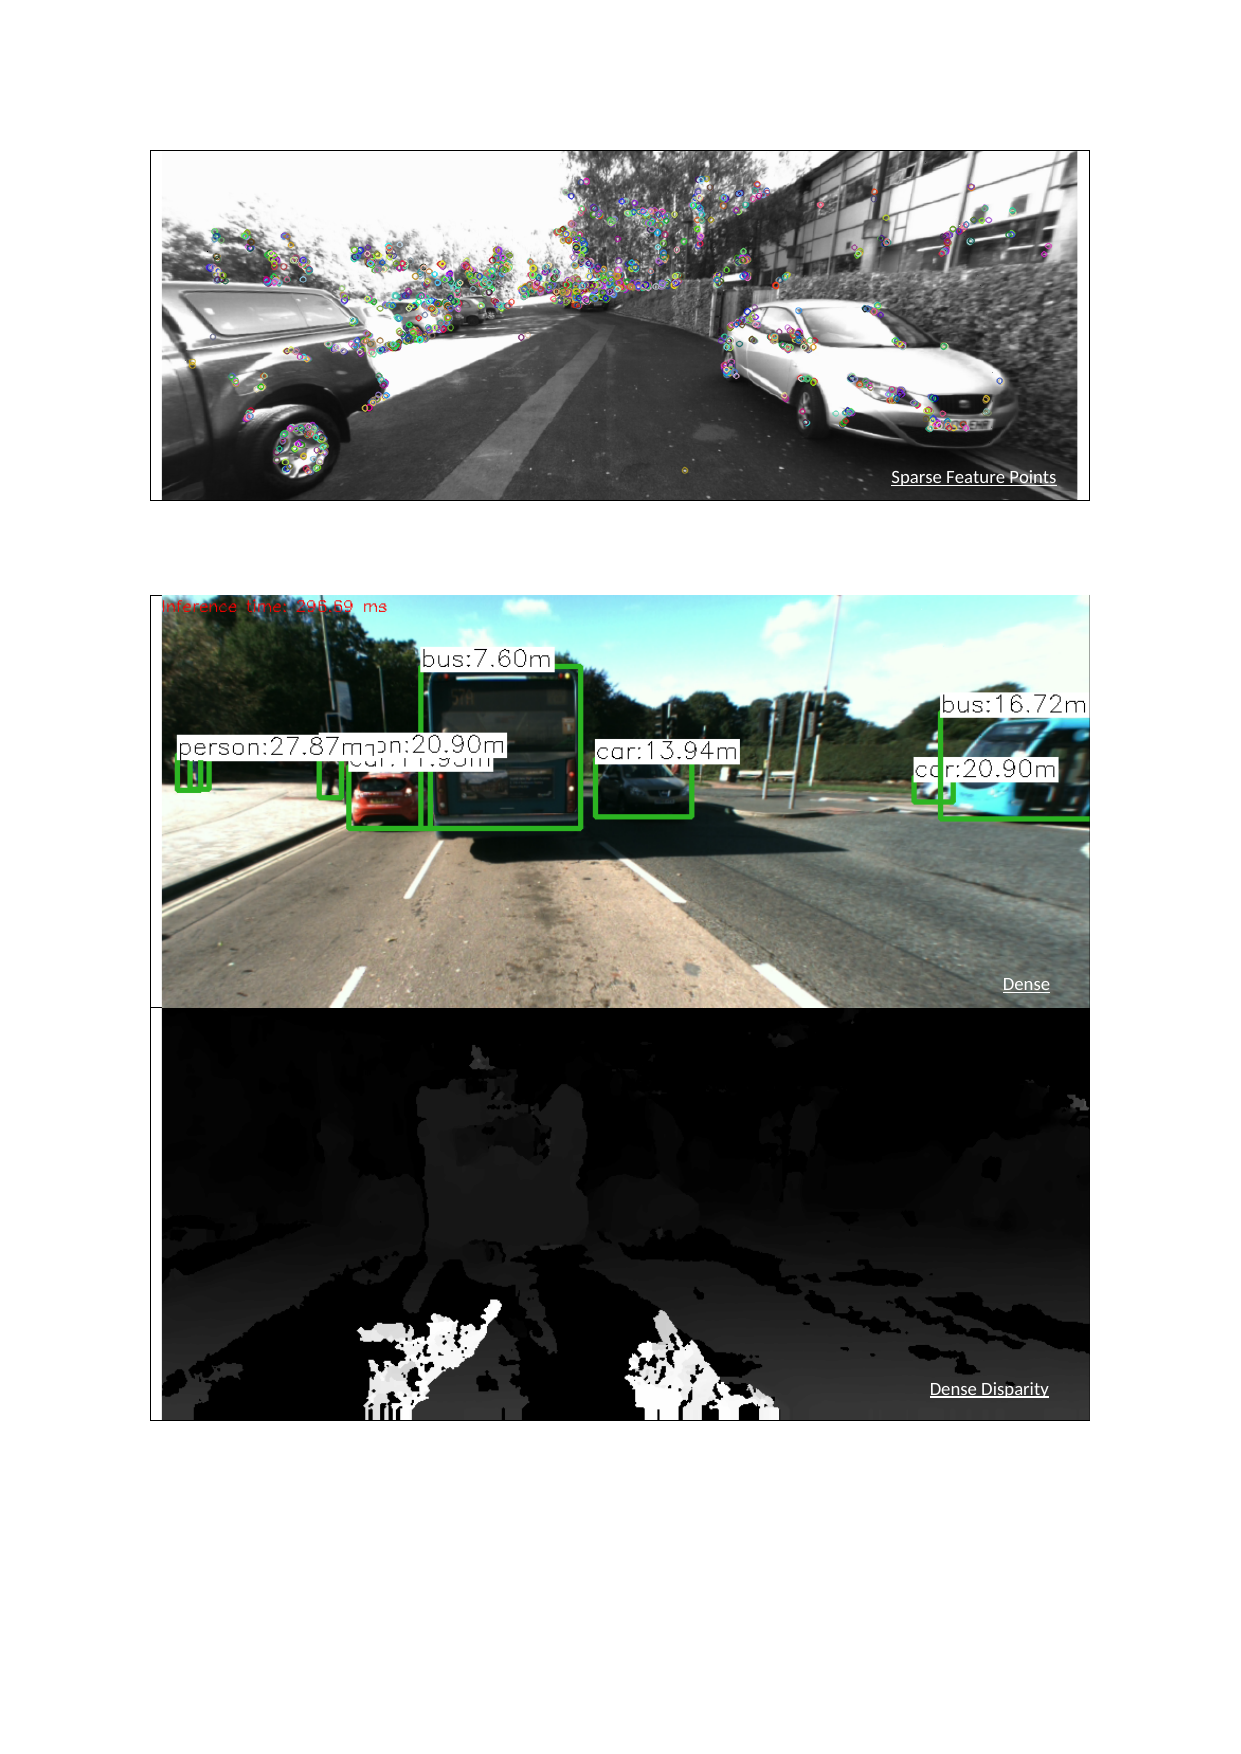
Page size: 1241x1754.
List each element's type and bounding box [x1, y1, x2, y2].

table_cell [1078, 151, 1089, 500]
picture [161, 595, 1090, 1420]
table_cell [151, 151, 161, 500]
picture [161, 151, 1078, 500]
table_header [151, 596, 161, 1007]
table_cell [151, 1008, 161, 1420]
